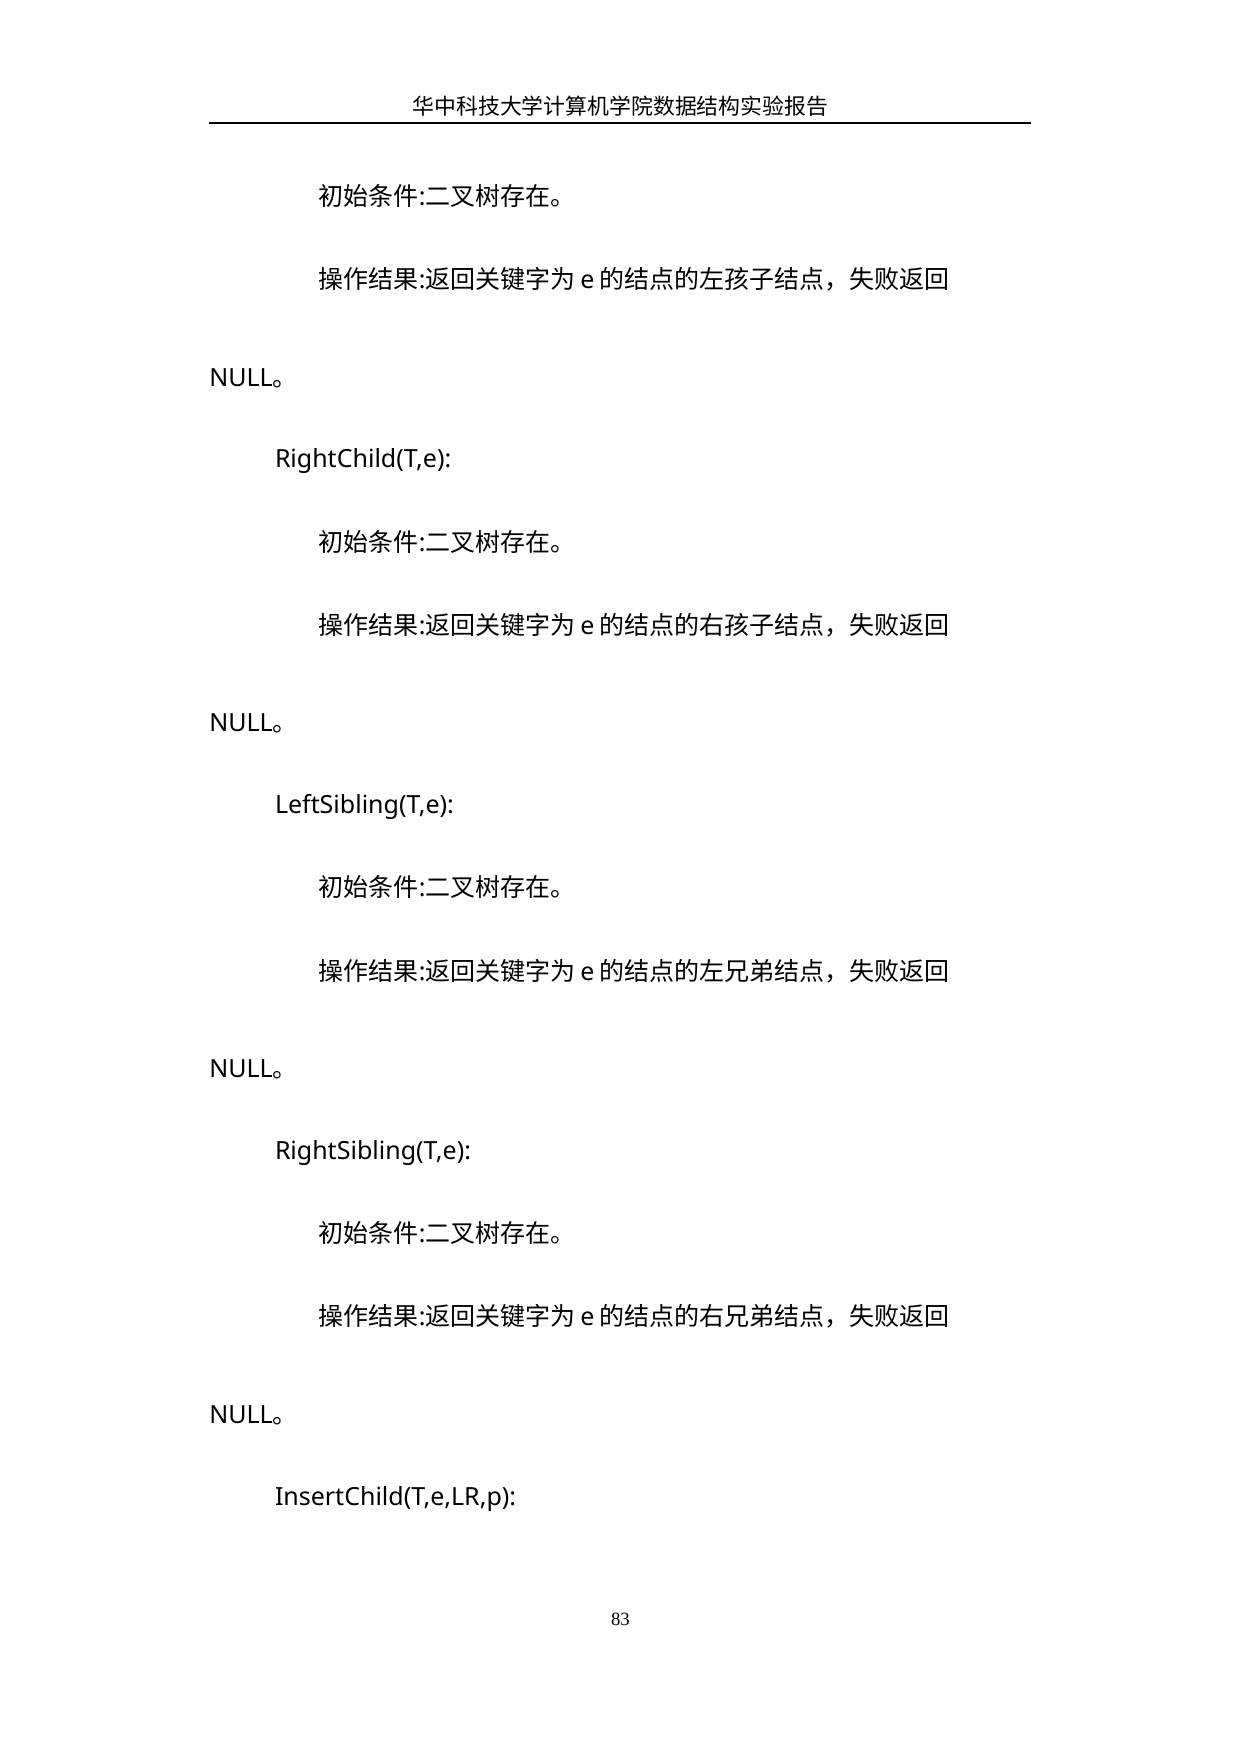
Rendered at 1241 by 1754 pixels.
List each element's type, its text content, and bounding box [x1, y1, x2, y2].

text InsertChild(T,e,LR,p): [225, 1463, 1031, 1528]
text 操作结果:返回关键字为e的结点的右兄弟结点，失败返回NULL。 [209, 1282, 1031, 1445]
text RightSibling(T,e): [225, 1117, 1031, 1182]
text RightChild(T,e): [225, 426, 1031, 491]
text 操作结果:返回关键字为e的结点的右孩子结点，失败返回NULL。 [209, 591, 1031, 753]
text 初始条件:二叉树存在。 [209, 1199, 1031, 1264]
text 操作结果:返回关键字为e的结点的左孩子结点，失败返回NULL。 [209, 245, 1031, 408]
text LeftSibling(T,e): [225, 771, 1031, 836]
text 初始条件:二叉树存在。 [209, 853, 1031, 918]
text 初始条件:二叉树存在。 [209, 162, 1031, 227]
text 操作结果:返回关键字为e的结点的左兄弟结点，失败返回NULL。 [209, 937, 1031, 1099]
text 初始条件:二叉树存在。 [209, 508, 1031, 573]
